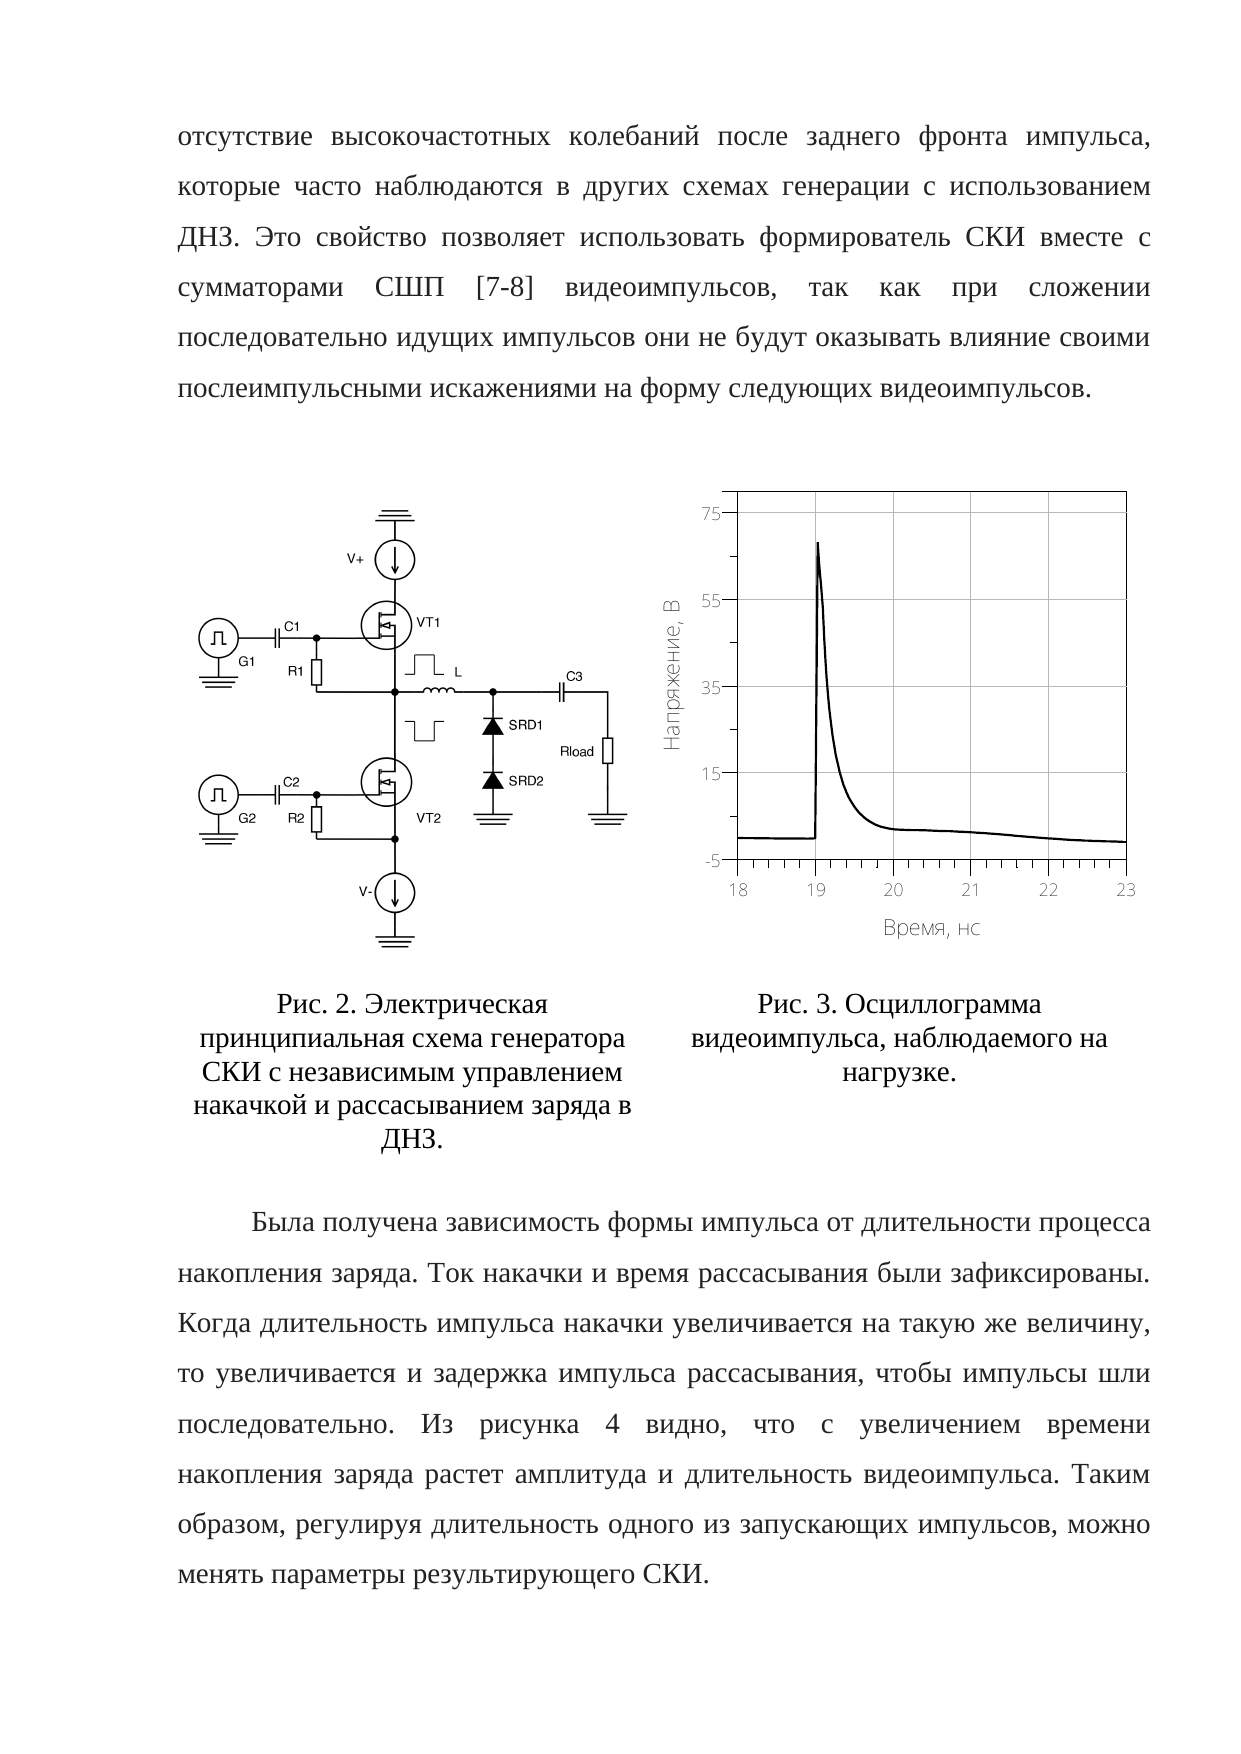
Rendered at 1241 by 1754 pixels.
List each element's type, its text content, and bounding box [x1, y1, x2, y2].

picture [188, 470, 639, 970]
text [177, 118, 1152, 403]
table_header [647, 470, 1152, 987]
table_cell Рис. 2. Электрическая принципиальная схема генератора СКИ с независимым управлением накачкой и рассасыванием заряда в ДНЗ. [177, 987, 647, 1204]
table_header [177, 470, 647, 987]
table_cell Рис. 3. Осциллограмма видеоимпульса, наблюдаемого на нагрузке. [647, 987, 1152, 1204]
text Была получена зависимость формы импульса от длительности процесса накопления заряда. Ток накачки и время рассасывания были зафиксированы. Когда длительность импульса накачки увеличивается на такую же величину, то увеличивается и задержка импульса рассасывания, чтобы импульсы шли последовательно. Из рисунка 4 видно, что с увеличением времени накопления заряда растет амплитуда и длительность видеоимпульса. Таким образом, регулируя длительность одного из запускающих импульсов, можно менять параметры результирующего СКИ. [177, 1204, 1152, 1590]
